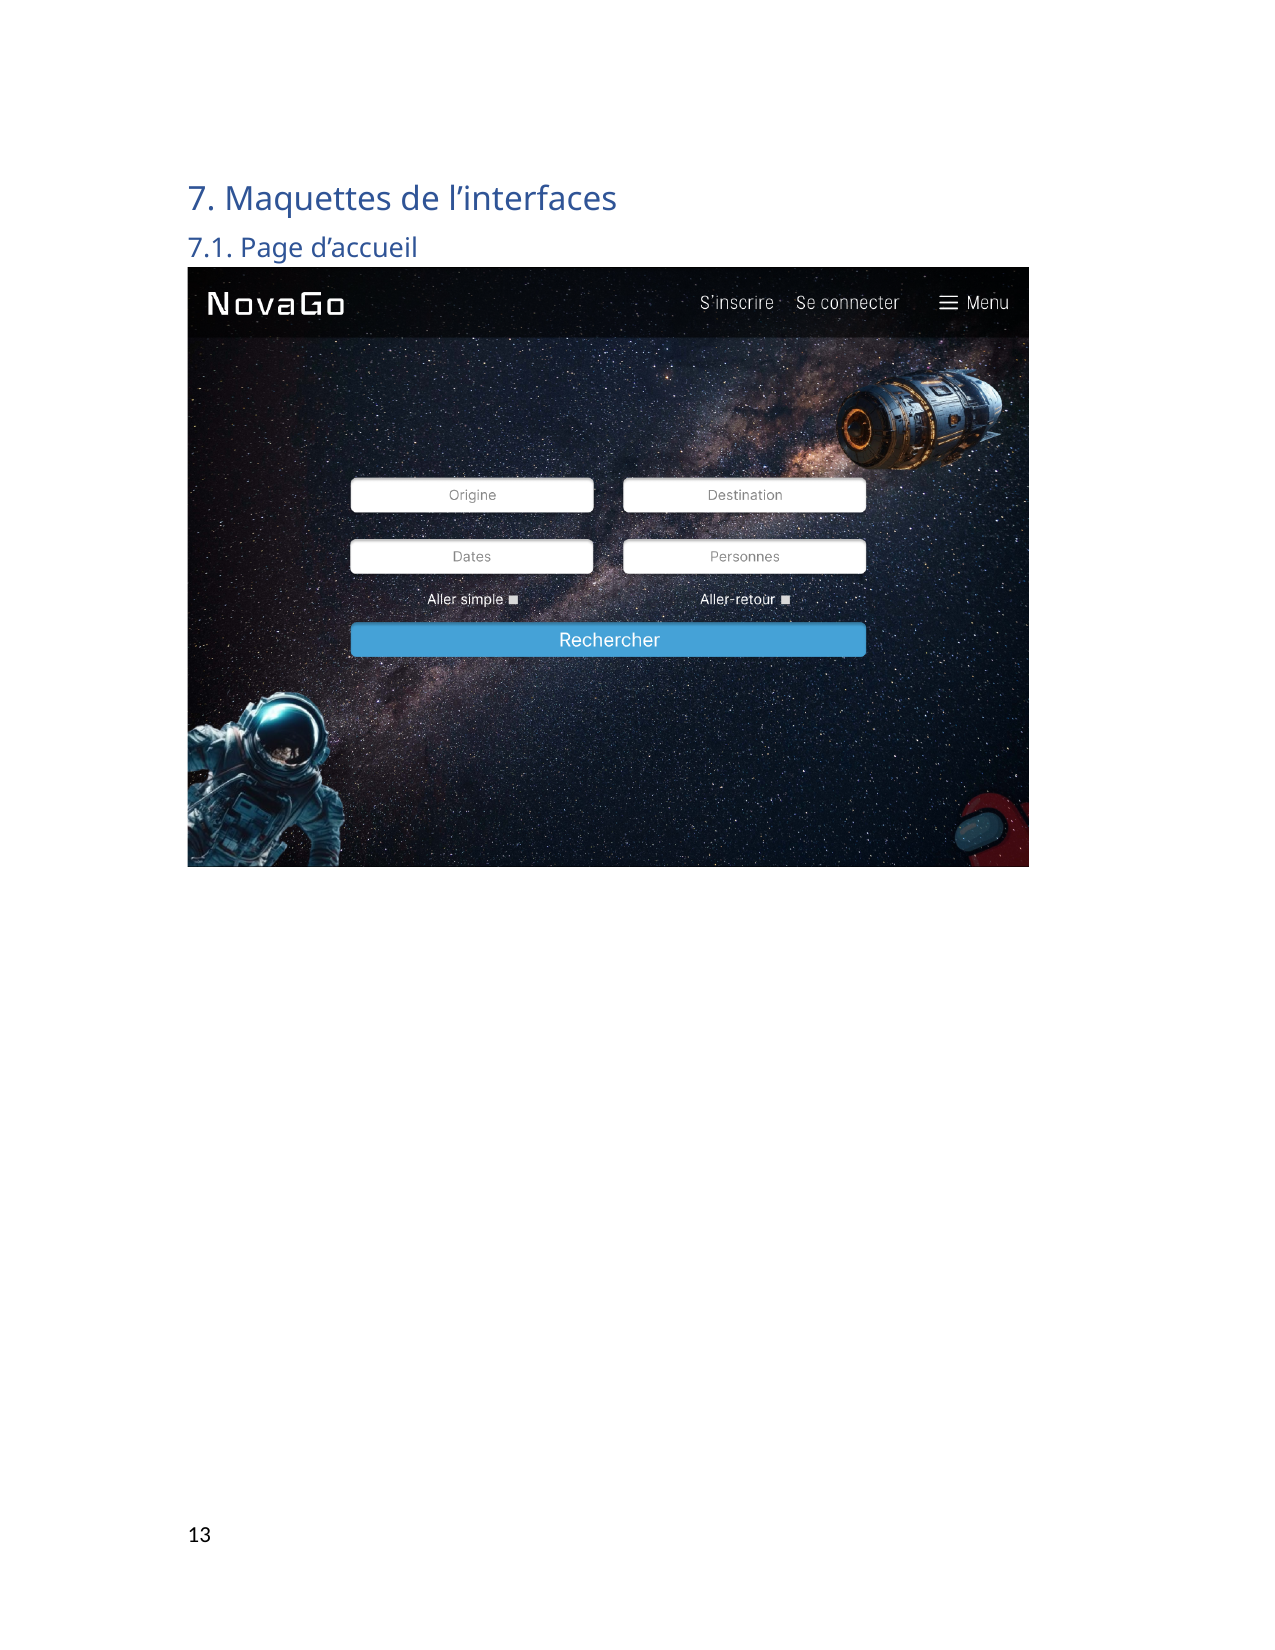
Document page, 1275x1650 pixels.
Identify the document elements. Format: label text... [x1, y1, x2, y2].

subtitle 7.1. Page d’accueil [187, 228, 1087, 265]
subtitle 7. Maquettes de l’interfaces [187, 175, 1087, 220]
picture [187, 267, 1029, 867]
